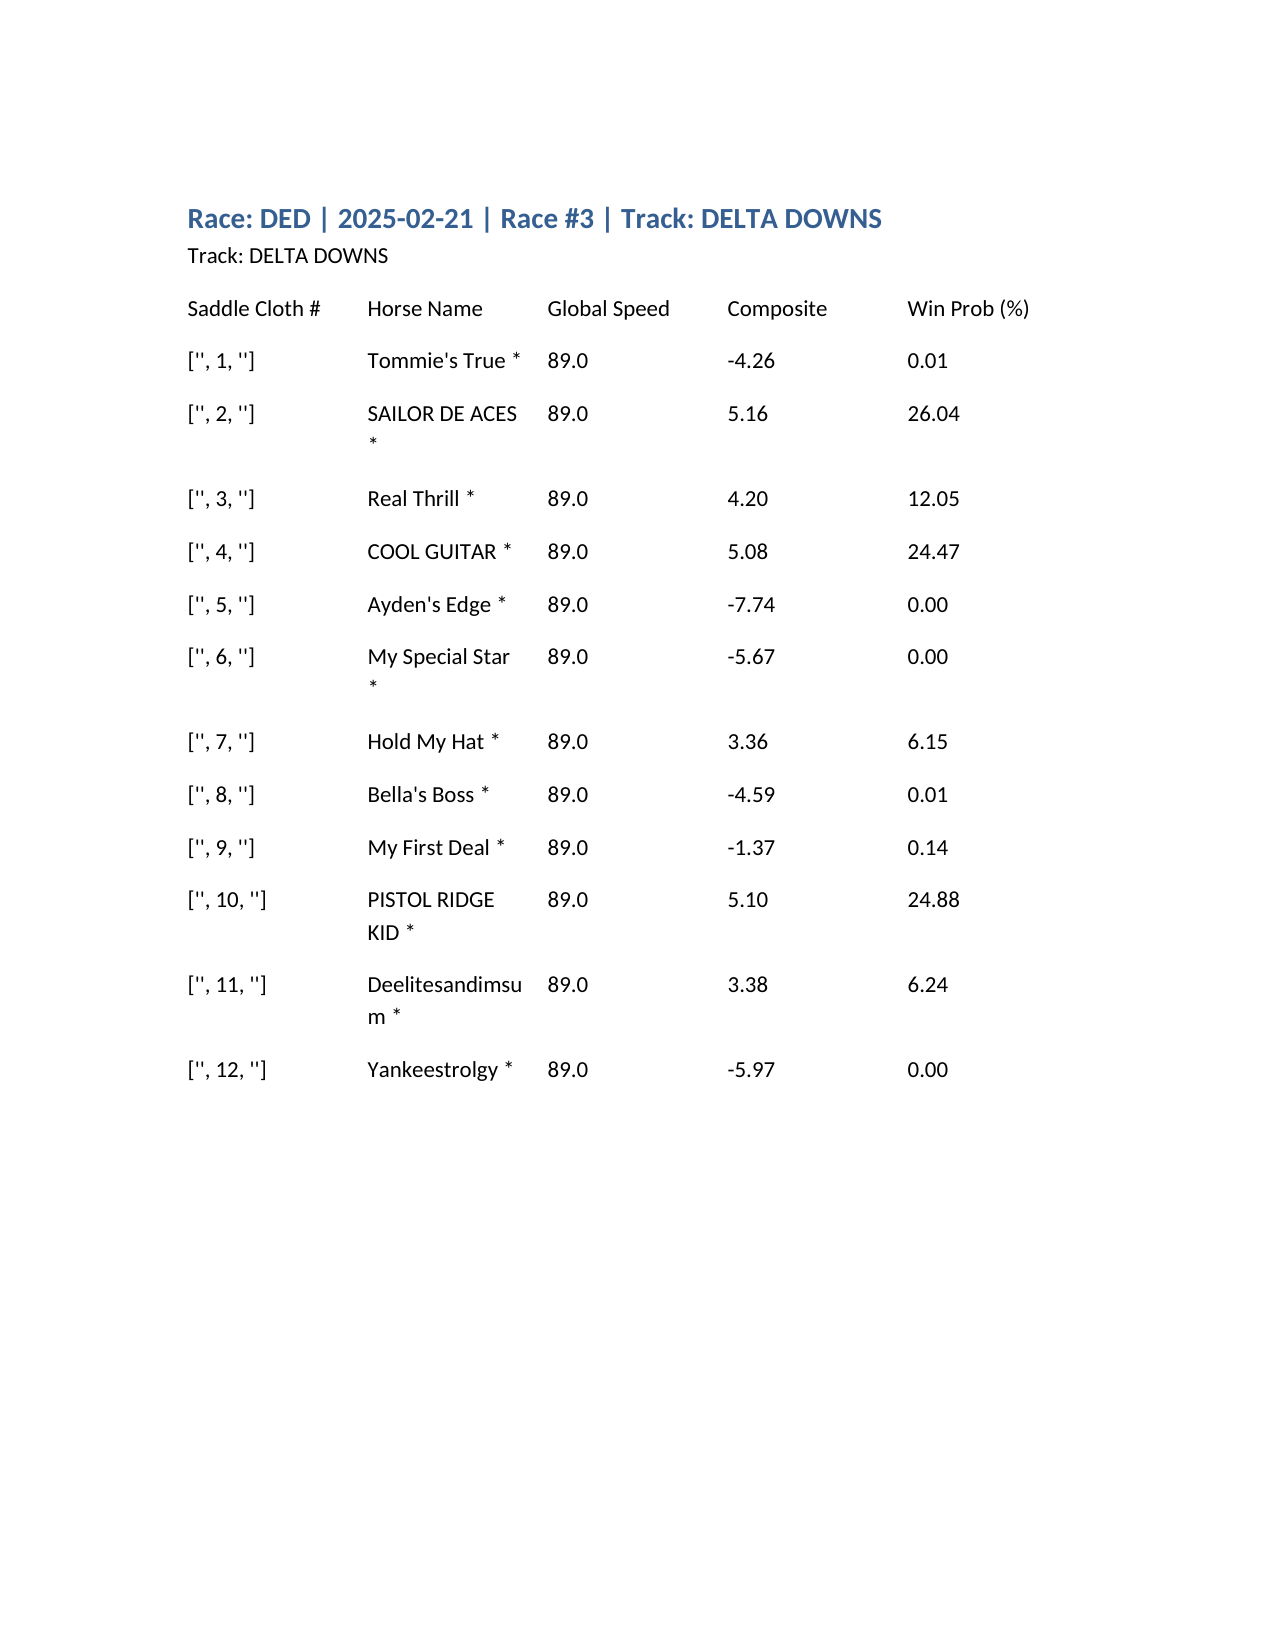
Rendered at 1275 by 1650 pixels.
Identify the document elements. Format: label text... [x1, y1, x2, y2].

table_cell Tommie's True * [356, 347, 536, 399]
table_cell My First Deal * [356, 833, 536, 885]
table_header Saddle Cloth # [176, 294, 356, 347]
table_cell Hold My Hat * [356, 727, 536, 780]
table_header Global Speed [536, 294, 716, 347]
table_cell 24.88 [896, 885, 1076, 970]
table_cell 89.0 [536, 590, 716, 642]
table_cell 12.05 [896, 484, 1076, 537]
table_cell 89.0 [536, 484, 716, 537]
table_cell Deelitesandimsum * [356, 970, 536, 1055]
table_cell My Special Star * [356, 643, 536, 727]
table_cell -7.74 [716, 590, 896, 642]
table_cell 89.0 [536, 347, 716, 399]
table_cell -1.37 [716, 833, 896, 885]
table_cell 89.0 [536, 537, 716, 590]
table_cell ['', 5, ''] [176, 590, 356, 642]
table_cell 5.08 [716, 537, 896, 590]
table_cell 3.36 [716, 727, 896, 780]
table_header Horse Name [356, 294, 536, 347]
table_cell 0.00 [896, 1055, 1076, 1108]
table_cell ['', 10, ''] [176, 885, 356, 970]
table_cell 89.0 [536, 885, 716, 970]
table_cell ['', 8, ''] [176, 780, 356, 833]
table_cell Bella's Boss * [356, 780, 536, 833]
text Track: DELTA DOWNS [187, 241, 1087, 269]
table_cell 0.01 [896, 347, 1076, 399]
table_cell 5.16 [716, 399, 896, 484]
table_cell 89.0 [536, 780, 716, 833]
table_cell 24.47 [896, 537, 1076, 590]
subtitle Race: DED | 2025-02-21 | Race #3 | Track: DELTA DOWNS [187, 200, 1087, 236]
table_cell 89.0 [536, 970, 716, 1055]
table_cell Real Thrill * [356, 484, 536, 537]
table_cell -5.97 [716, 1055, 896, 1108]
table_cell Ayden's Edge * [356, 590, 536, 642]
table_cell -4.59 [716, 780, 896, 833]
table_cell ['', 4, ''] [176, 537, 356, 590]
table_cell 26.04 [896, 399, 1076, 484]
table_cell 0.00 [896, 643, 1076, 727]
table_cell 89.0 [536, 833, 716, 885]
table_cell 0.14 [896, 833, 1076, 885]
table_cell ['', 12, ''] [176, 1055, 356, 1108]
table_cell 5.10 [716, 885, 896, 970]
table_cell ['', 2, ''] [176, 399, 356, 484]
table_cell ['', 11, ''] [176, 970, 356, 1055]
table_cell ['', 6, ''] [176, 643, 356, 727]
table_cell Yankeestrolgy * [356, 1055, 536, 1108]
table_cell 89.0 [536, 399, 716, 484]
table_cell 6.15 [896, 727, 1076, 780]
table_cell 6.24 [896, 970, 1076, 1055]
table_cell ['', 1, ''] [176, 347, 356, 399]
table_cell 0.00 [896, 590, 1076, 642]
table_cell 3.38 [716, 970, 896, 1055]
table_cell PISTOL RIDGE KID * [356, 885, 536, 970]
table_cell COOL GUITAR * [356, 537, 536, 590]
table_cell -4.26 [716, 347, 896, 399]
table_cell 89.0 [536, 727, 716, 780]
table_cell 0.01 [896, 780, 1076, 833]
table_header Composite [716, 294, 896, 347]
table_cell -5.67 [716, 643, 896, 727]
table_header Win Prob (%) [896, 294, 1076, 347]
table_cell ['', 9, ''] [176, 833, 356, 885]
table_cell 4.20 [716, 484, 896, 537]
table_cell ['', 3, ''] [176, 484, 356, 537]
table_cell ['', 7, ''] [176, 727, 356, 780]
table_cell 89.0 [536, 1055, 716, 1108]
table_cell 89.0 [536, 643, 716, 727]
table_cell SAILOR DE ACES * [356, 399, 536, 484]
